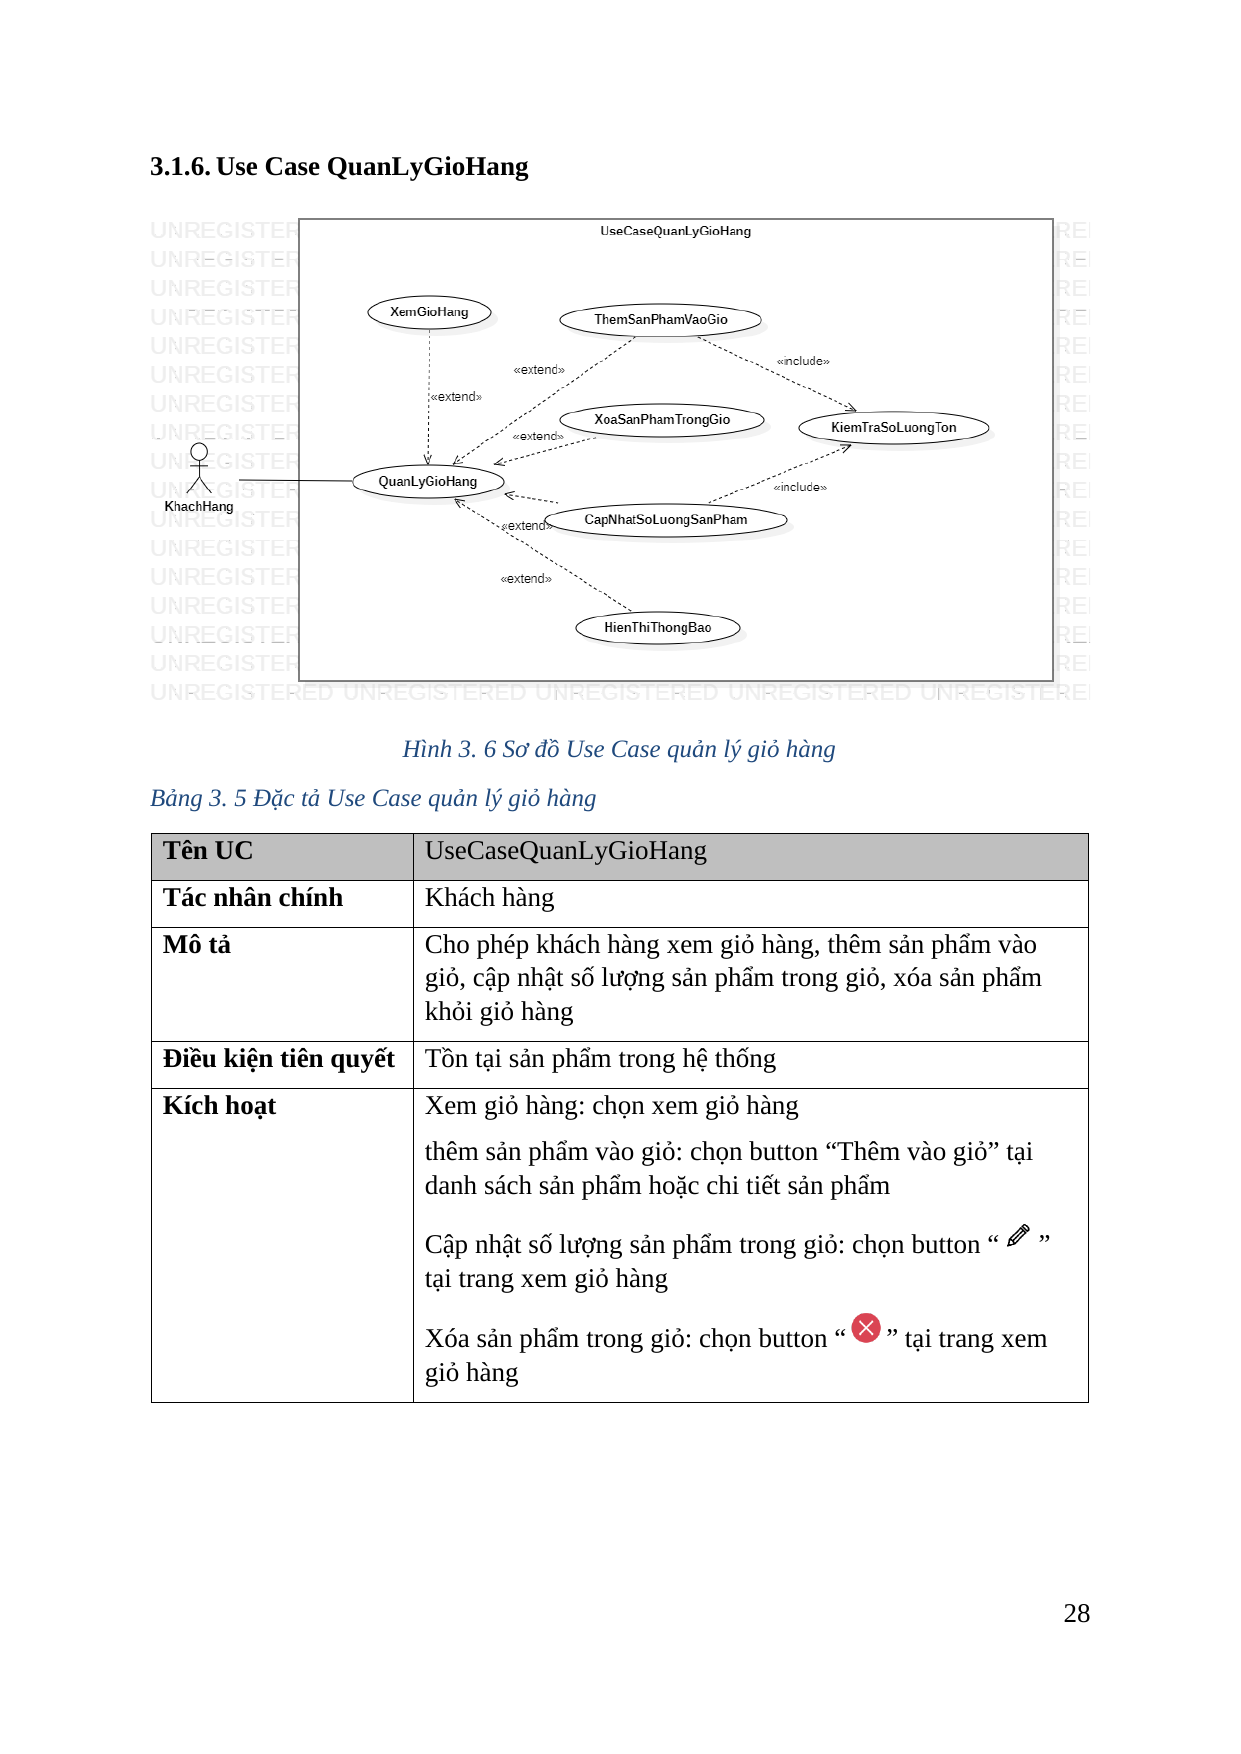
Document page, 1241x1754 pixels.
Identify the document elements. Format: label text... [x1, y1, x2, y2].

table_cell Mô tả [152, 928, 413, 1041]
table_header Tên UC [152, 834, 413, 880]
table_cell Khách hàng [414, 881, 1088, 927]
text Bảng 3. 5 Đặc tả Use Case quản lý giỏ hàng [150, 783, 1090, 812]
picture [150, 209, 1091, 719]
table_cell Cho phép khách hàng xem giỏ hàng, thêm sản phẩm vào giỏ, cập nhật số lượng sản phẩm trong giỏ, xóa sản phẩm khỏi giỏ hàng [414, 928, 1088, 1041]
table_cell Tồn tại sản phẩm trong hệ thống [414, 1042, 1088, 1088]
picture [999, 1215, 1039, 1254]
text Hình 3. 6 Sơ đồ Use Case quản lý giỏ hàng [150, 734, 1090, 762]
table_cell Tác nhân chính [152, 881, 413, 927]
table_cell Điều kiện tiên quyết [152, 1042, 413, 1088]
table_cell Xem giỏ hàng: chọn xem giỏ hàng thêm sản phẩm vào giỏ: chọn button “Thêm vào giỏ” tại danh sách sản phẩm hoặc chi tiết sản phẩm Cập nhật số lượng sản phẩm trong giỏ: chọn button “” tại trang xem giỏ hàng Xóa sản phẩm trong giỏ: chọn button “” tại trang xem giỏ hàng [414, 1089, 1088, 1402]
list Use Case QuanLyGioHang [150, 150, 1090, 181]
picture [846, 1308, 886, 1348]
table_header UseCaseQuanLyGioHang [414, 834, 1088, 880]
table_cell Kích hoạt [152, 1089, 413, 1402]
